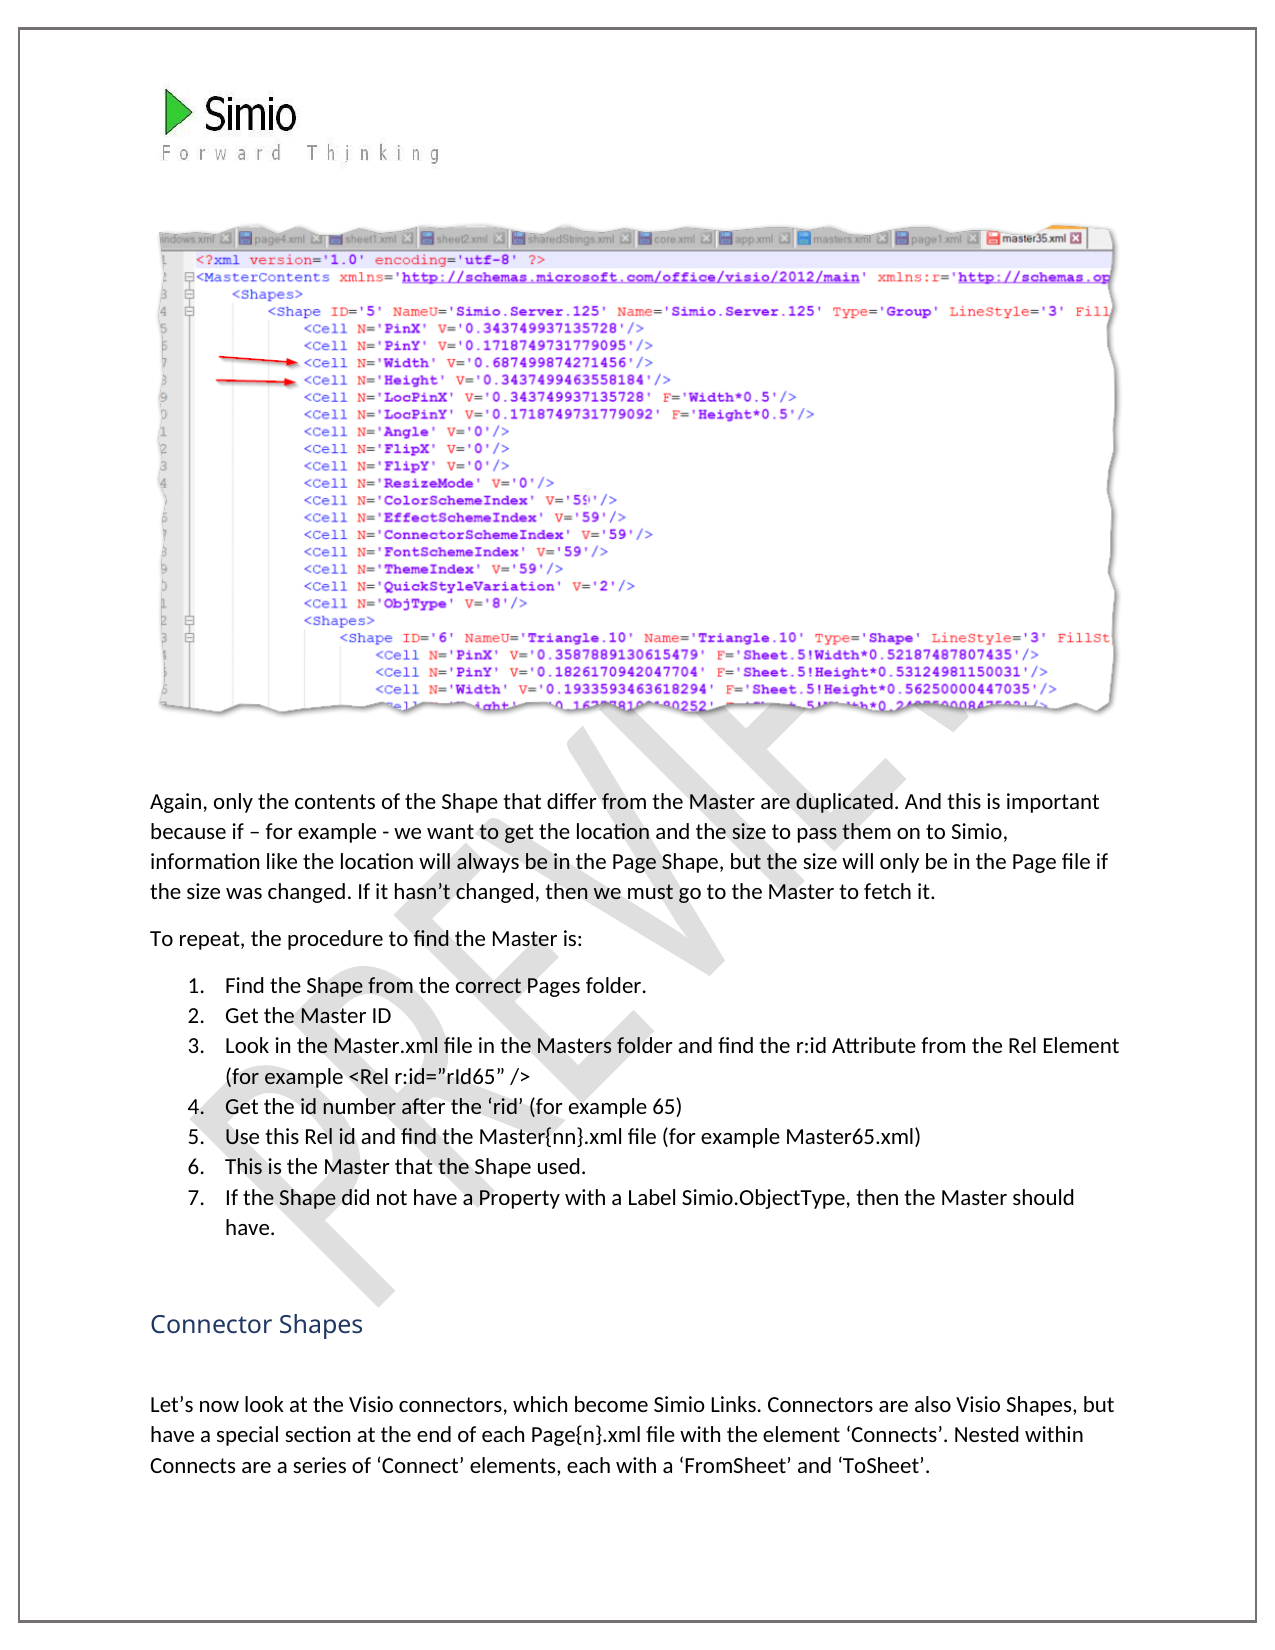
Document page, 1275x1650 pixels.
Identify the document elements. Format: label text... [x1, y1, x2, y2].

list Use this Rel id and find the Master{nn}.xml file (for example Master65.xml) [187, 1122, 1125, 1150]
text Again, only the contents of the Shape that differ from the Master are duplicated. And this is important because if – for example - we want to get the location and the size to pass them on to Simio, information like the location will always be in the Page Shape, but the size will only be in the Page file if the size was changed. If it hasn’t changed, then we must go to the Master to fetch it. [150, 787, 1125, 906]
text Let’s now look at the Visio connectors, which become Simio Links. Connectors are also Visio Shapes, but have a special section at the end of each Page{n}.xml file with the element ‘Connects’. Nested within Connects are a series of ‘Connect’ elements, each with a ‘FromSheet’ and ‘ToSheet’. [150, 1390, 1125, 1479]
subtitle Connector Shapes [150, 1307, 1125, 1341]
list This is the Master that the Shape used. [187, 1152, 1125, 1181]
list Get the Master ID [187, 1001, 1125, 1029]
list Get the id number after the ‘rid’ (for example 65) [187, 1092, 1125, 1120]
list If the Shape did not have a Property with a Label Simio.ObjectType, then the Master should have. [187, 1183, 1125, 1241]
list Look in the Master.xml file in the Masters folder and find the r:id Attribute from the Rel Element (for example <Rel r:id=”rId65” /> [187, 1032, 1125, 1090]
list Find the Shape from the correct Pages folder. [187, 971, 1125, 999]
picture [150, 220, 1125, 722]
text To repeat, the procedure to find the Master is: [150, 924, 1125, 952]
picture [150, 75, 449, 173]
